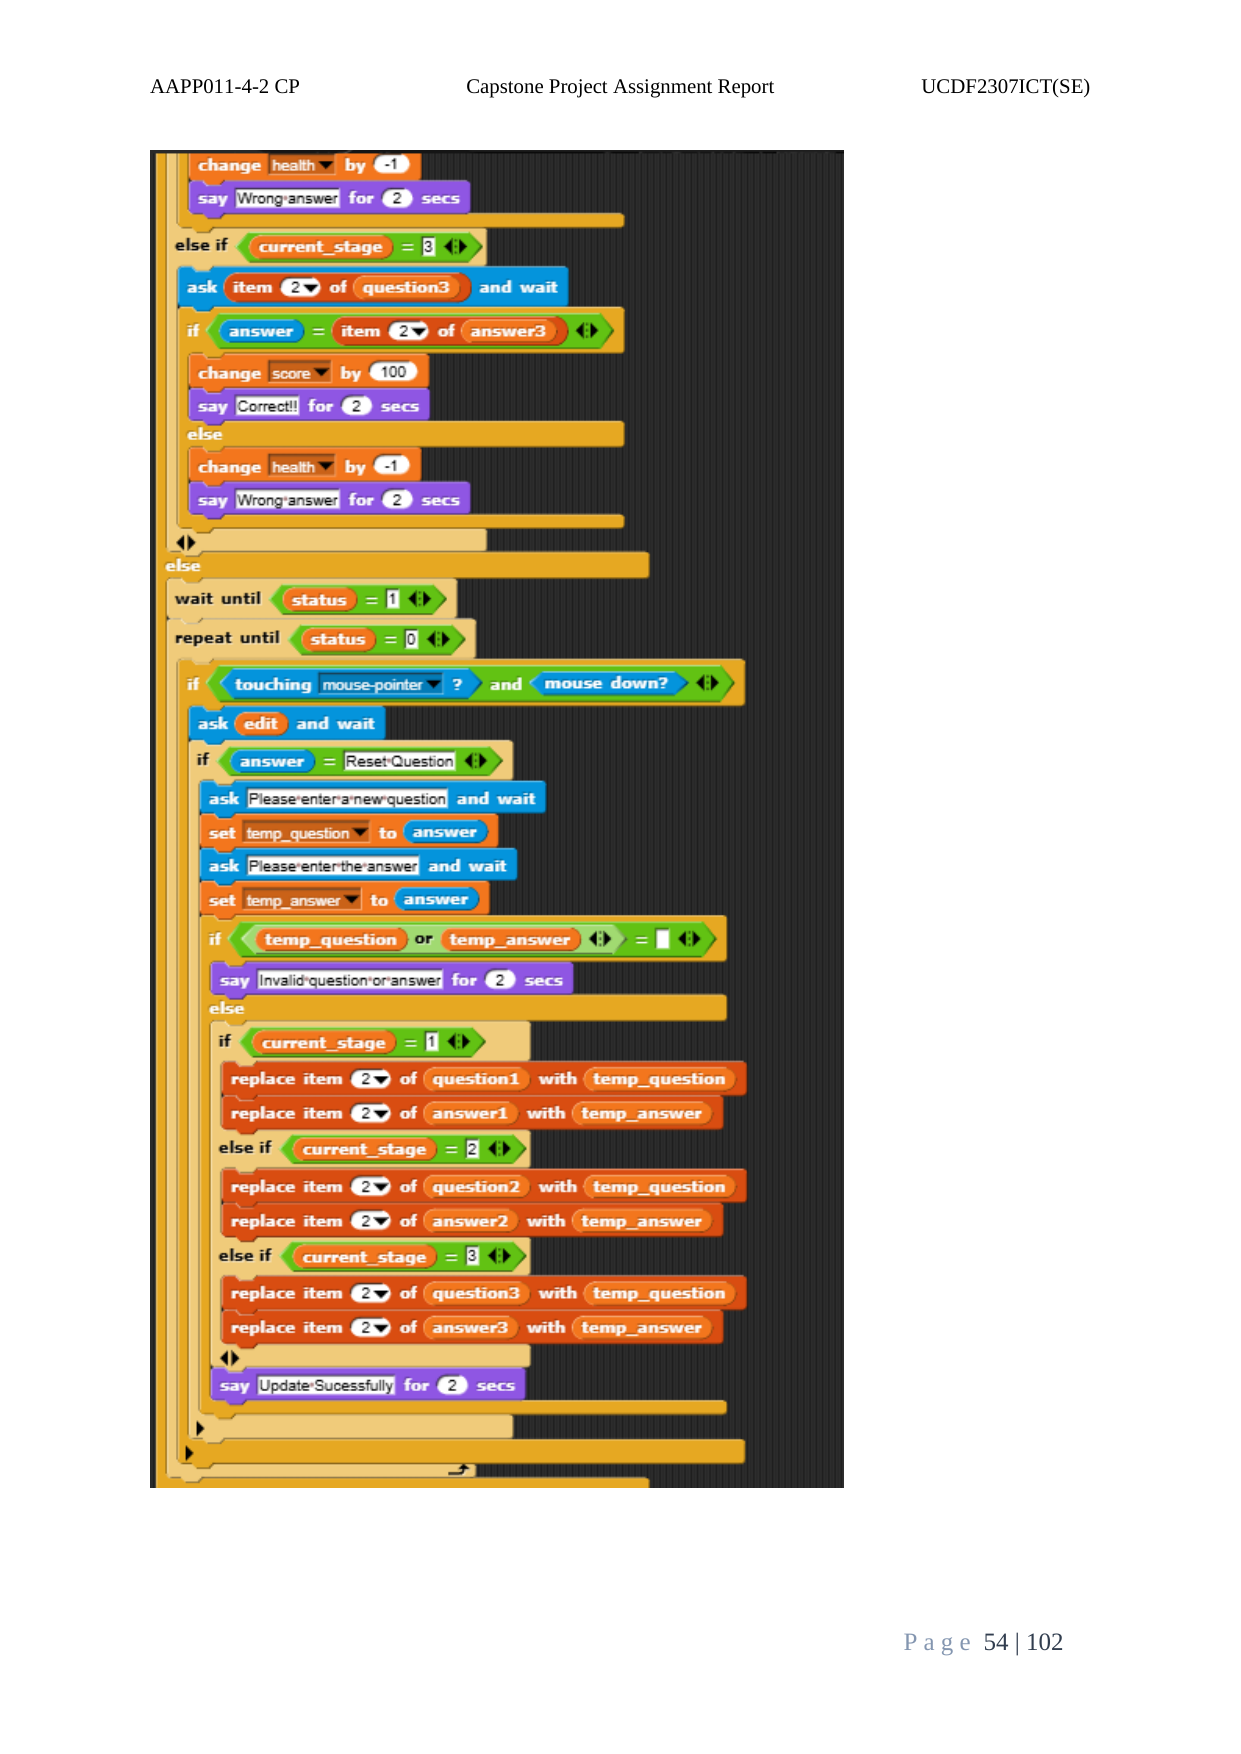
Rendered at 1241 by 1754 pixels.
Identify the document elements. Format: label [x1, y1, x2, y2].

picture [150, 150, 844, 1488]
